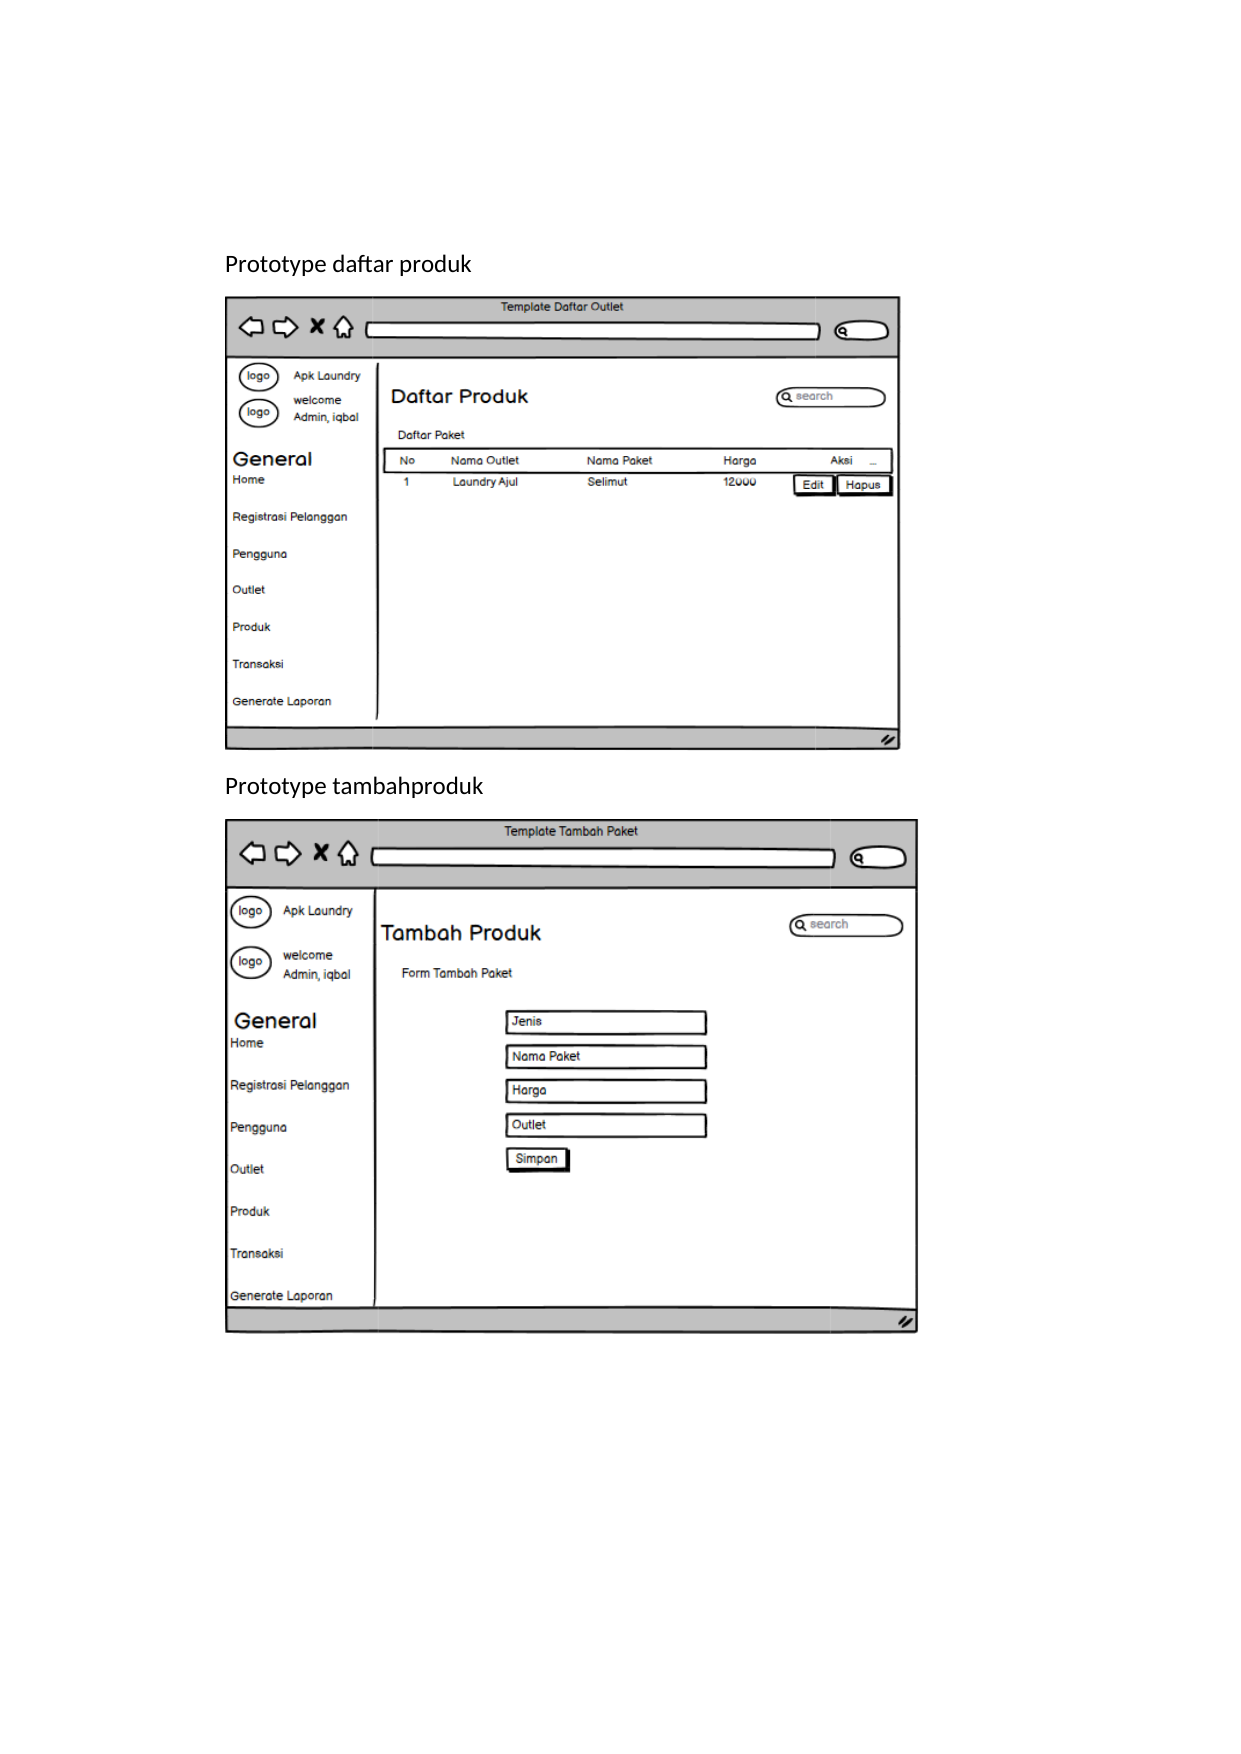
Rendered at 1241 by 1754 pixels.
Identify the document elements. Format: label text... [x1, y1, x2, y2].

picture [225, 296, 902, 752]
text Prototype daftar produk [225, 248, 1090, 278]
text Prototype tambahproduk [225, 770, 1090, 801]
picture [225, 819, 919, 1334]
